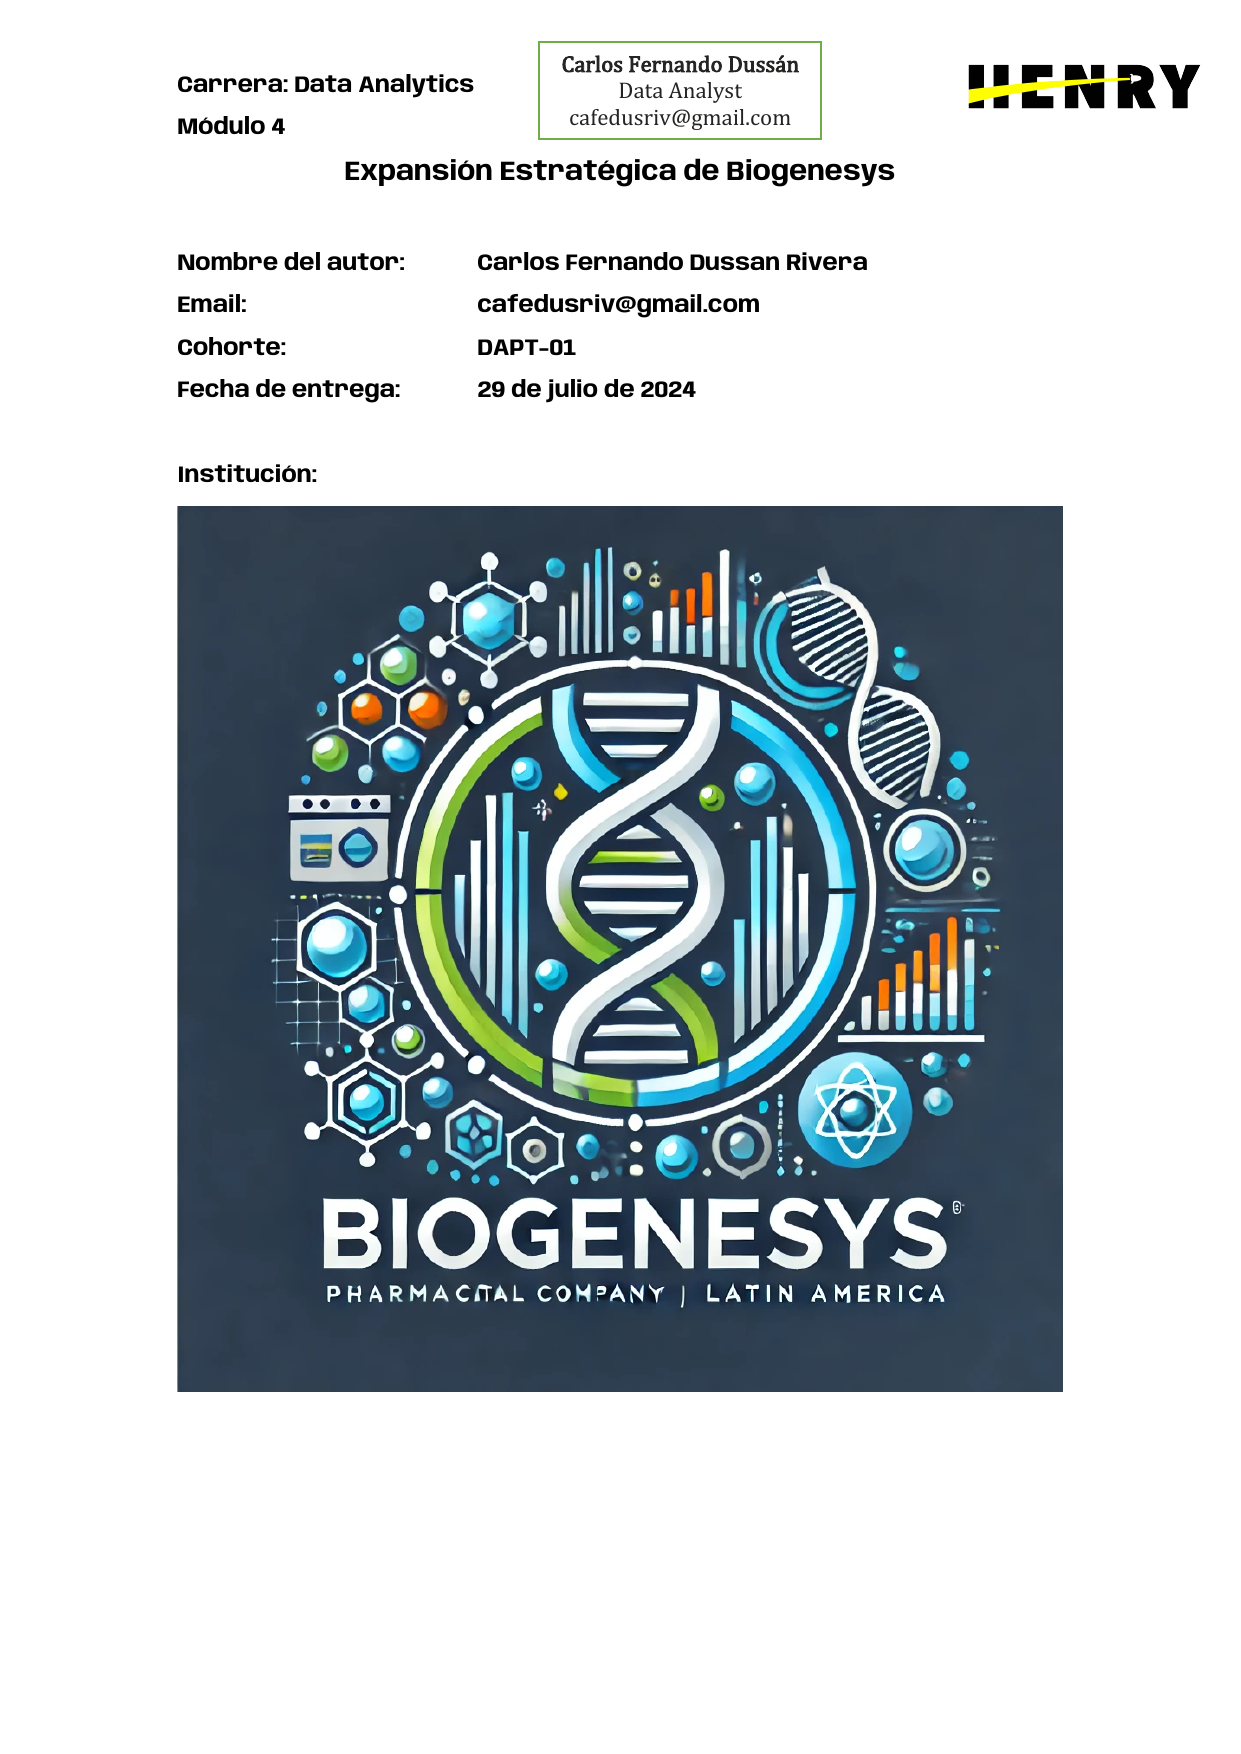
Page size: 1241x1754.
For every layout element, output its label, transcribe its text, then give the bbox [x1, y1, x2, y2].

picture [949, 30, 1232, 140]
text Fecha de entrega: 29 de julio de 2024 [177, 379, 1063, 403]
text Institución: [177, 464, 1063, 487]
text Nombre del autor: Carlos Fernando Dussan Rivera [177, 252, 1063, 276]
text Expansión Estratégica de Biogenesys [177, 158, 1063, 187]
picture [177, 506, 1063, 1392]
text Email: cafedusriv@gmail.com [177, 294, 1063, 318]
text Cohorte: DAPT-01 [177, 337, 1063, 361]
